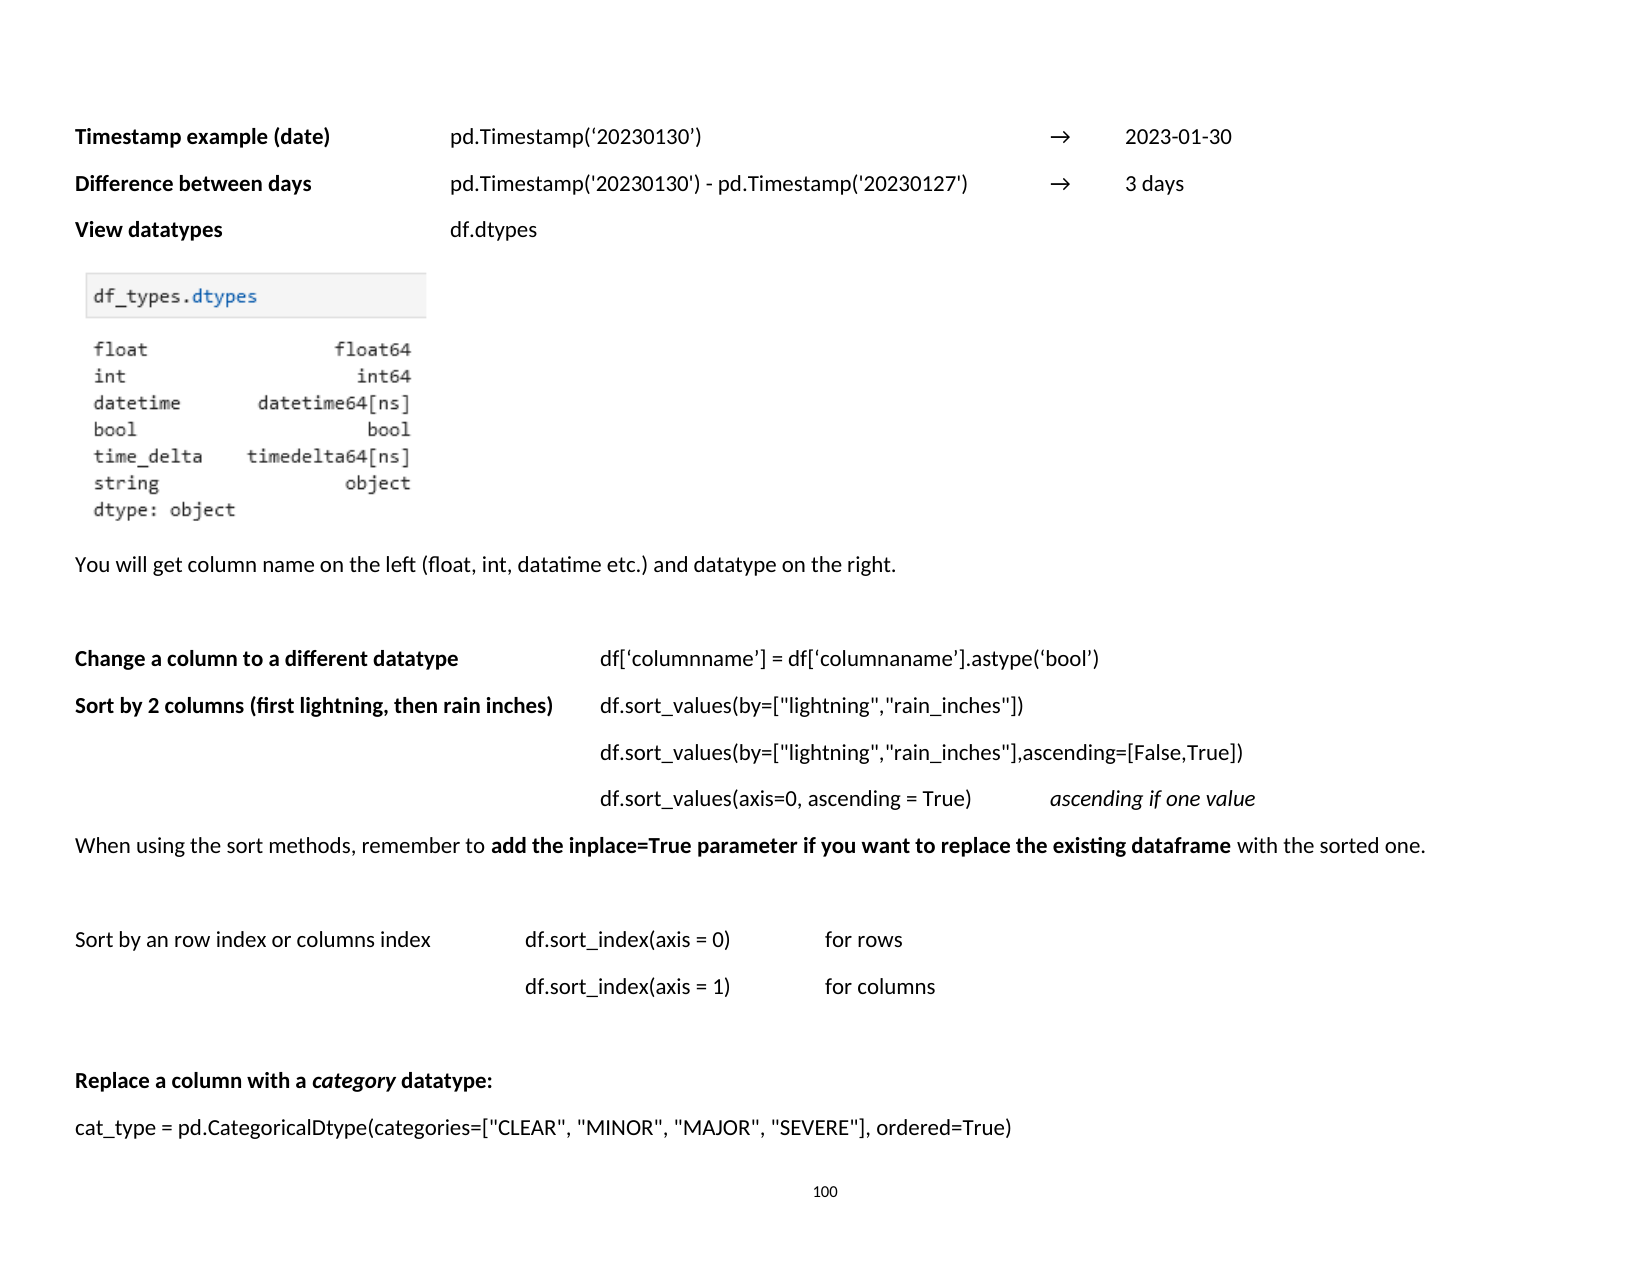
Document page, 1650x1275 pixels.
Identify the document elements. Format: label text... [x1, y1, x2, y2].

text Difference between days pd.Timestamp('20230130') - pd.Timestamp('20230127') → 3 days [75, 169, 1575, 197]
text View datatypes df.dtypes [75, 216, 1575, 244]
text Sort by an row index or columns index df.sort_index(axis = 0) for rows [75, 925, 1575, 953]
text Timestamp example (date) pd.Timestamp(‘20230130’) → 2023-01-30 [75, 122, 1575, 150]
text Replace a column with a category datatype: [75, 1066, 1575, 1094]
text Sort by 2 columns (first lightning, then rain inches) df.sort_values(by=["lightning","rain_inches"]) [75, 691, 1575, 719]
text When using the sort methods, remember to add the inplace=True parameter if you want to replace the existing dataframe with the sorted one. [75, 831, 1575, 859]
text cat_type = pd.CategoricalDtype(categories=["CLEAR", "MINOR", "MAJOR", "SEVERE"], ordered=True) [75, 1113, 1575, 1141]
text You will get column name on the left (float, int, datatime etc.) and datatype on the right. [75, 550, 1575, 578]
picture [75, 262, 427, 532]
text Change a column to a different datatype df[‘columnname’] = df[‘columnaname’].astype(‘bool’) [75, 644, 1575, 672]
text df.sort_values(axis=0, ascending = True) ascending if one value [75, 784, 1575, 812]
text df.sort_index(axis = 1) for columns [75, 972, 1575, 1000]
text df.sort_values(by=["lightning","rain_inches"],ascending=[False,True]) [75, 738, 1575, 766]
